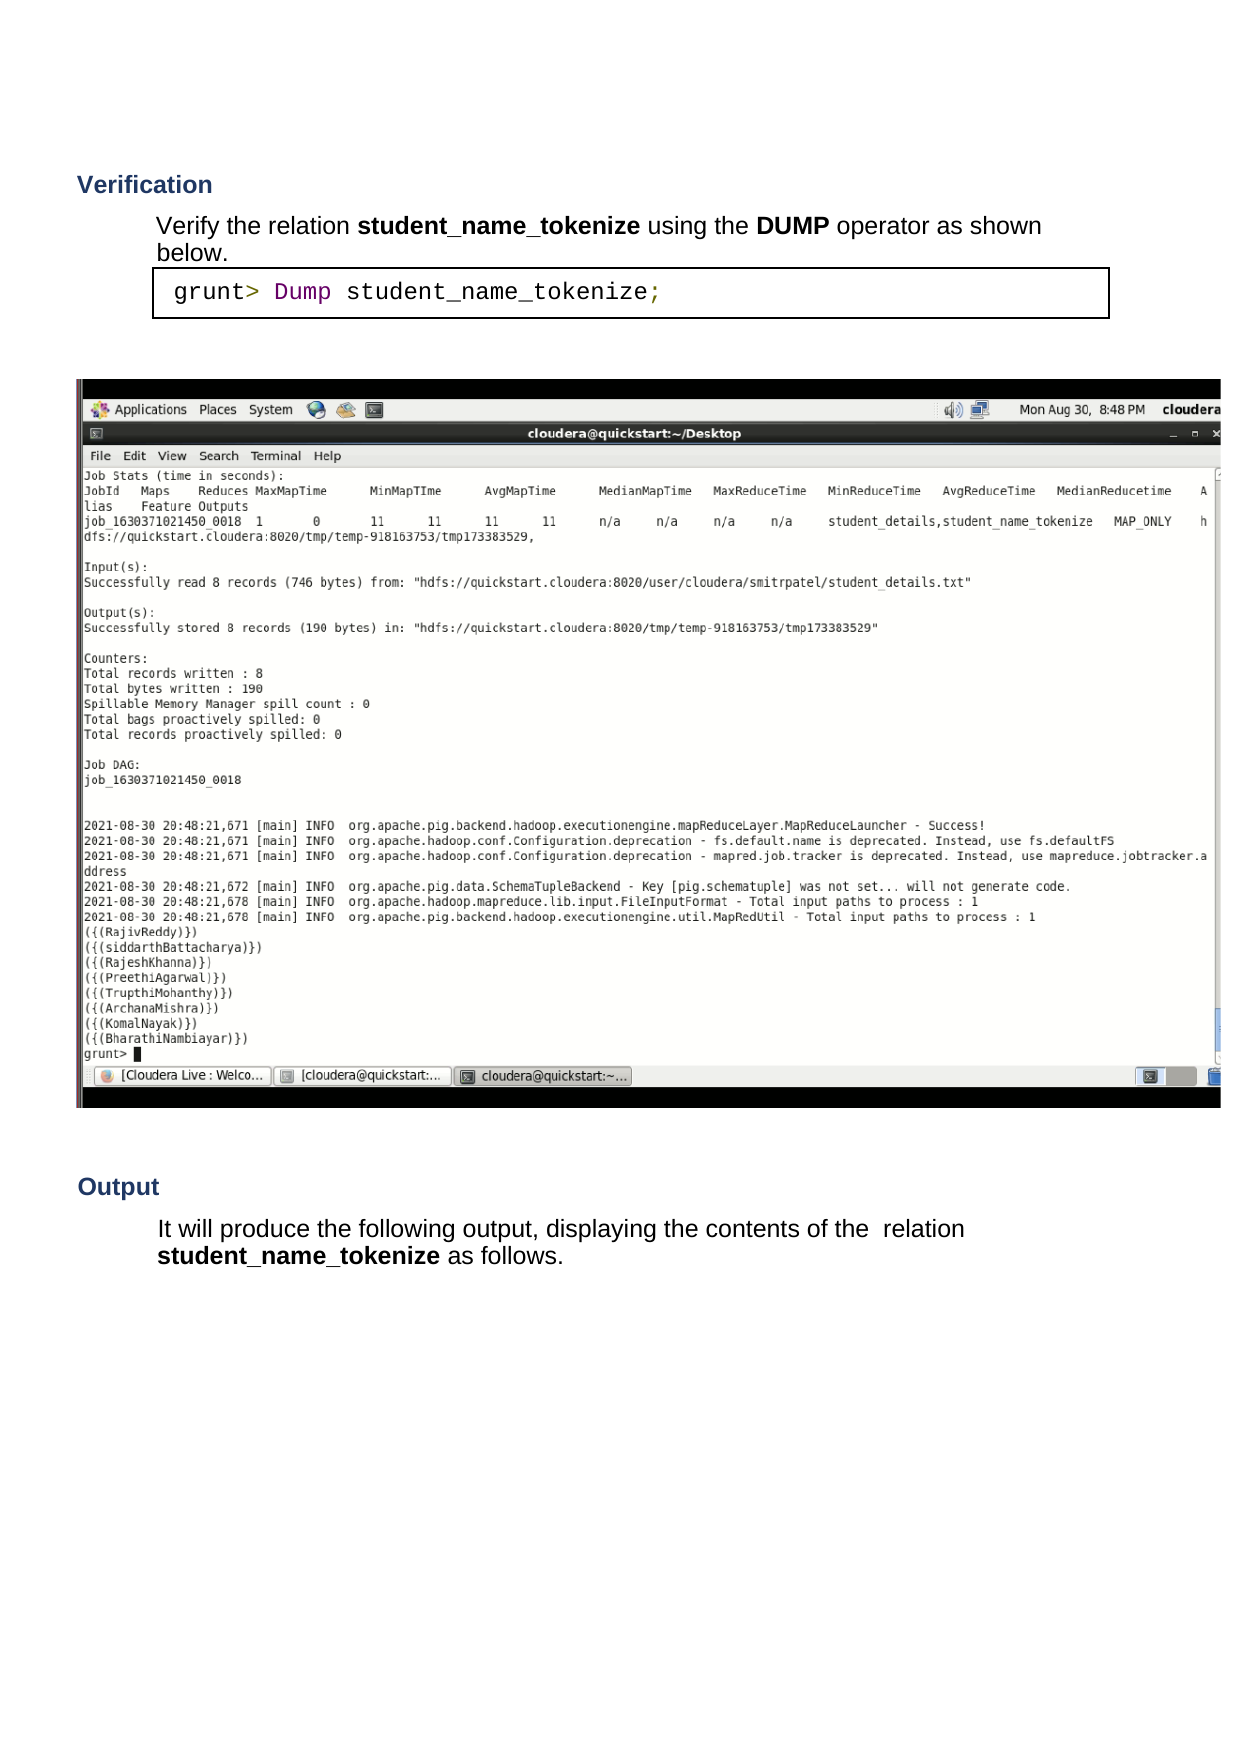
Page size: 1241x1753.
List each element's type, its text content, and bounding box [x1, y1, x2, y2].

picture [76, 379, 1221, 1108]
table_header grunt> Dump student_name_tokenize; [154, 269, 1108, 317]
text Output [77, 1172, 1221, 1201]
text Verify the relation student_name_tokenize using the DUMP operator as shown below. [156, 212, 1093, 267]
text Verification [77, 169, 1221, 198]
text It will produce the following output, displaying the contents of the relation student_name_tokenize as follows. [157, 1215, 1092, 1270]
